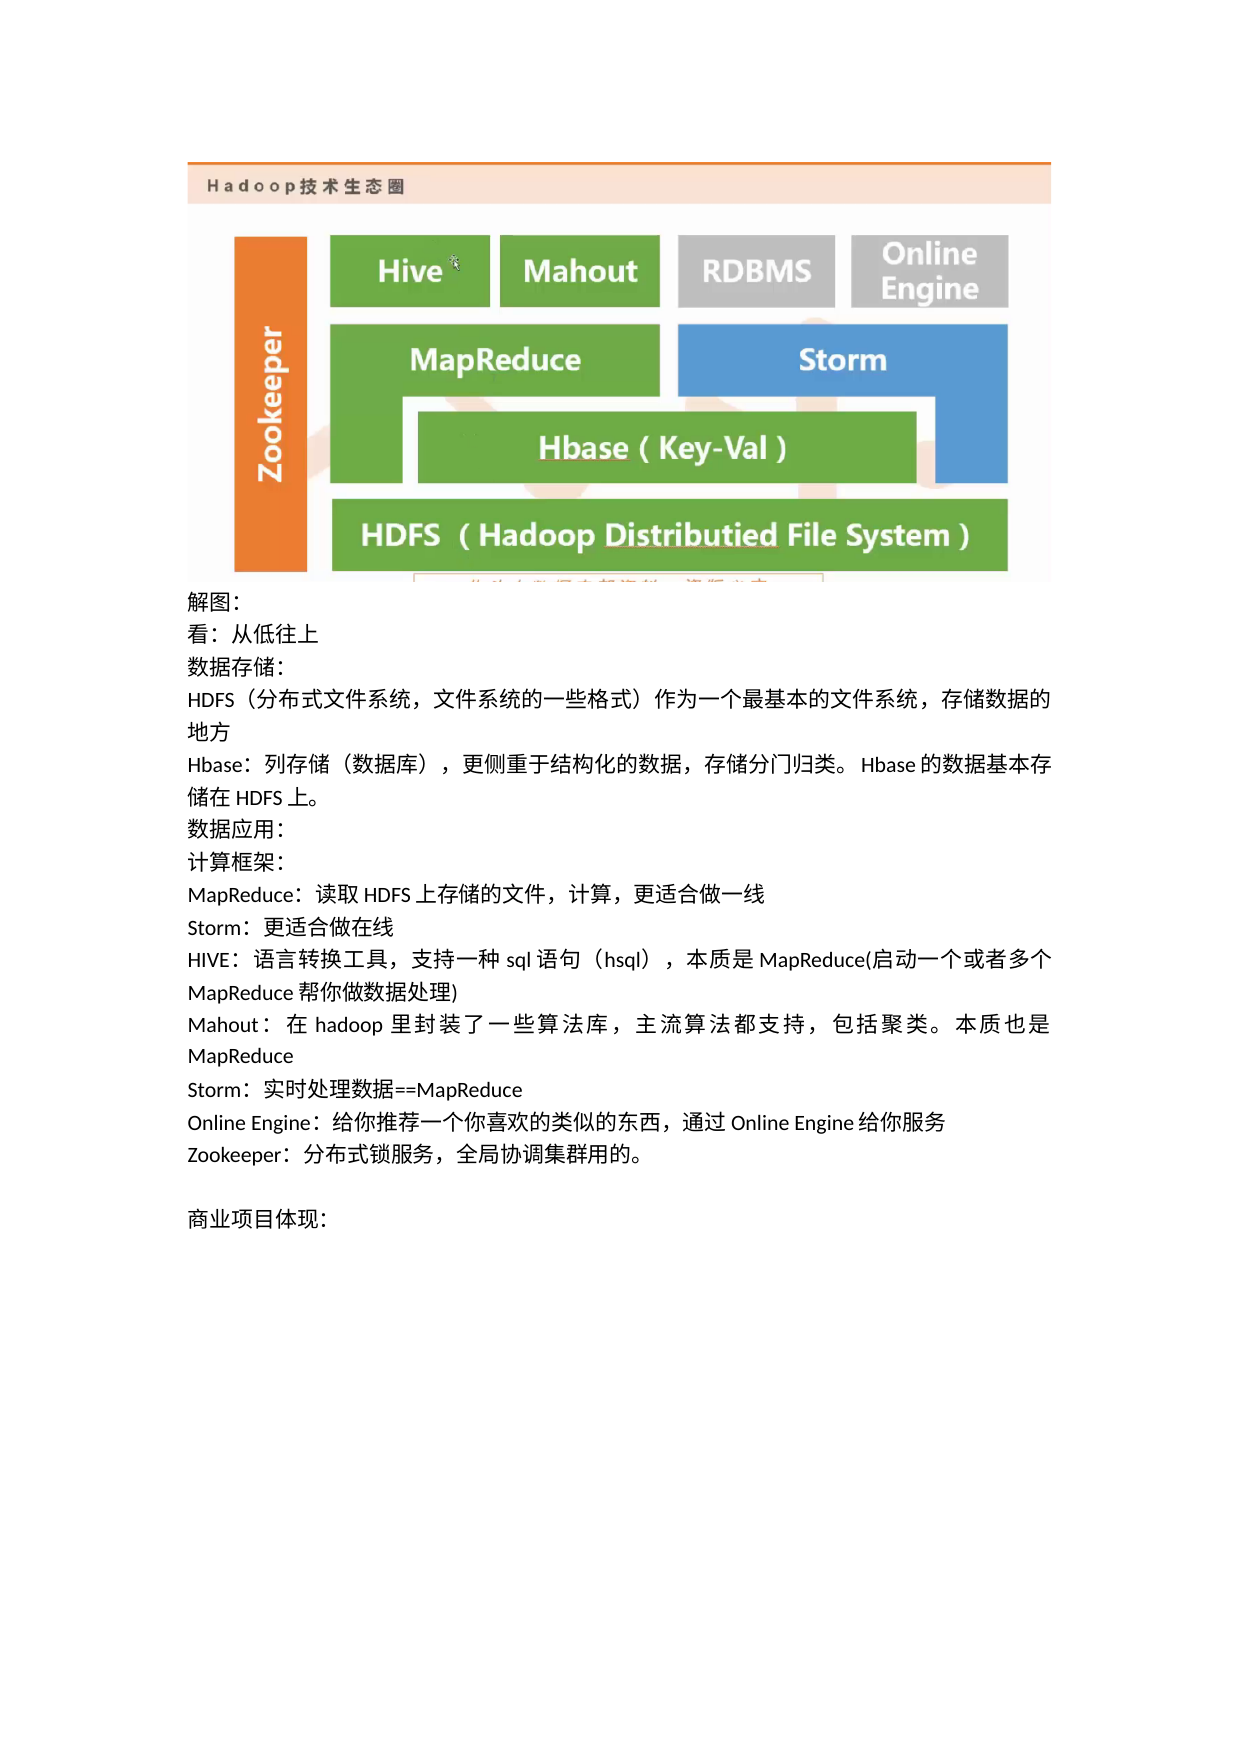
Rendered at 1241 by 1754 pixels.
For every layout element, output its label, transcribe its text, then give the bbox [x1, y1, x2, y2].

list Storm：更适合做在线 [187, 909, 1053, 942]
picture [187, 162, 1052, 582]
list 解图： [187, 584, 1053, 617]
list Mahout：在hadoop里封装了一些算法库，主流算法都支持，包括聚类。本质也是MapReduce [187, 1007, 1053, 1072]
list 数据存储： [187, 649, 1053, 682]
list Zookeeper：分布式锁服务，全局协调集群用的。 [187, 1137, 1053, 1169]
list 看：从低往上 [187, 617, 1053, 649]
list Storm：实时处理数据==MapReduce [187, 1072, 1053, 1104]
list 计算框架： [187, 844, 1053, 877]
list 数据应用： [187, 812, 1053, 844]
list MapReduce：读取HDFS上存储的文件，计算，更适合做一线 [187, 877, 1053, 909]
list 商业项目体现： [187, 1202, 1053, 1234]
list HDFS（分布式文件系统，文件系统的一些格式）作为一个最基本的文件系统，存储数据的地方 [187, 682, 1053, 747]
list Hbase：列存储（数据库），更侧重于结构化的数据，存储分门归类。Hbase的数据基本存储在HDFS上。 [187, 747, 1053, 812]
list Online Engine：给你推荐一个你喜欢的类似的东西，通过Online Engine给你服务 [187, 1104, 1053, 1137]
list HIVE：语言转换工具，支持一种sql语句（hsql），本质是MapReduce(启动一个或者多个MapReduce帮你做数据处理) [187, 942, 1053, 1007]
